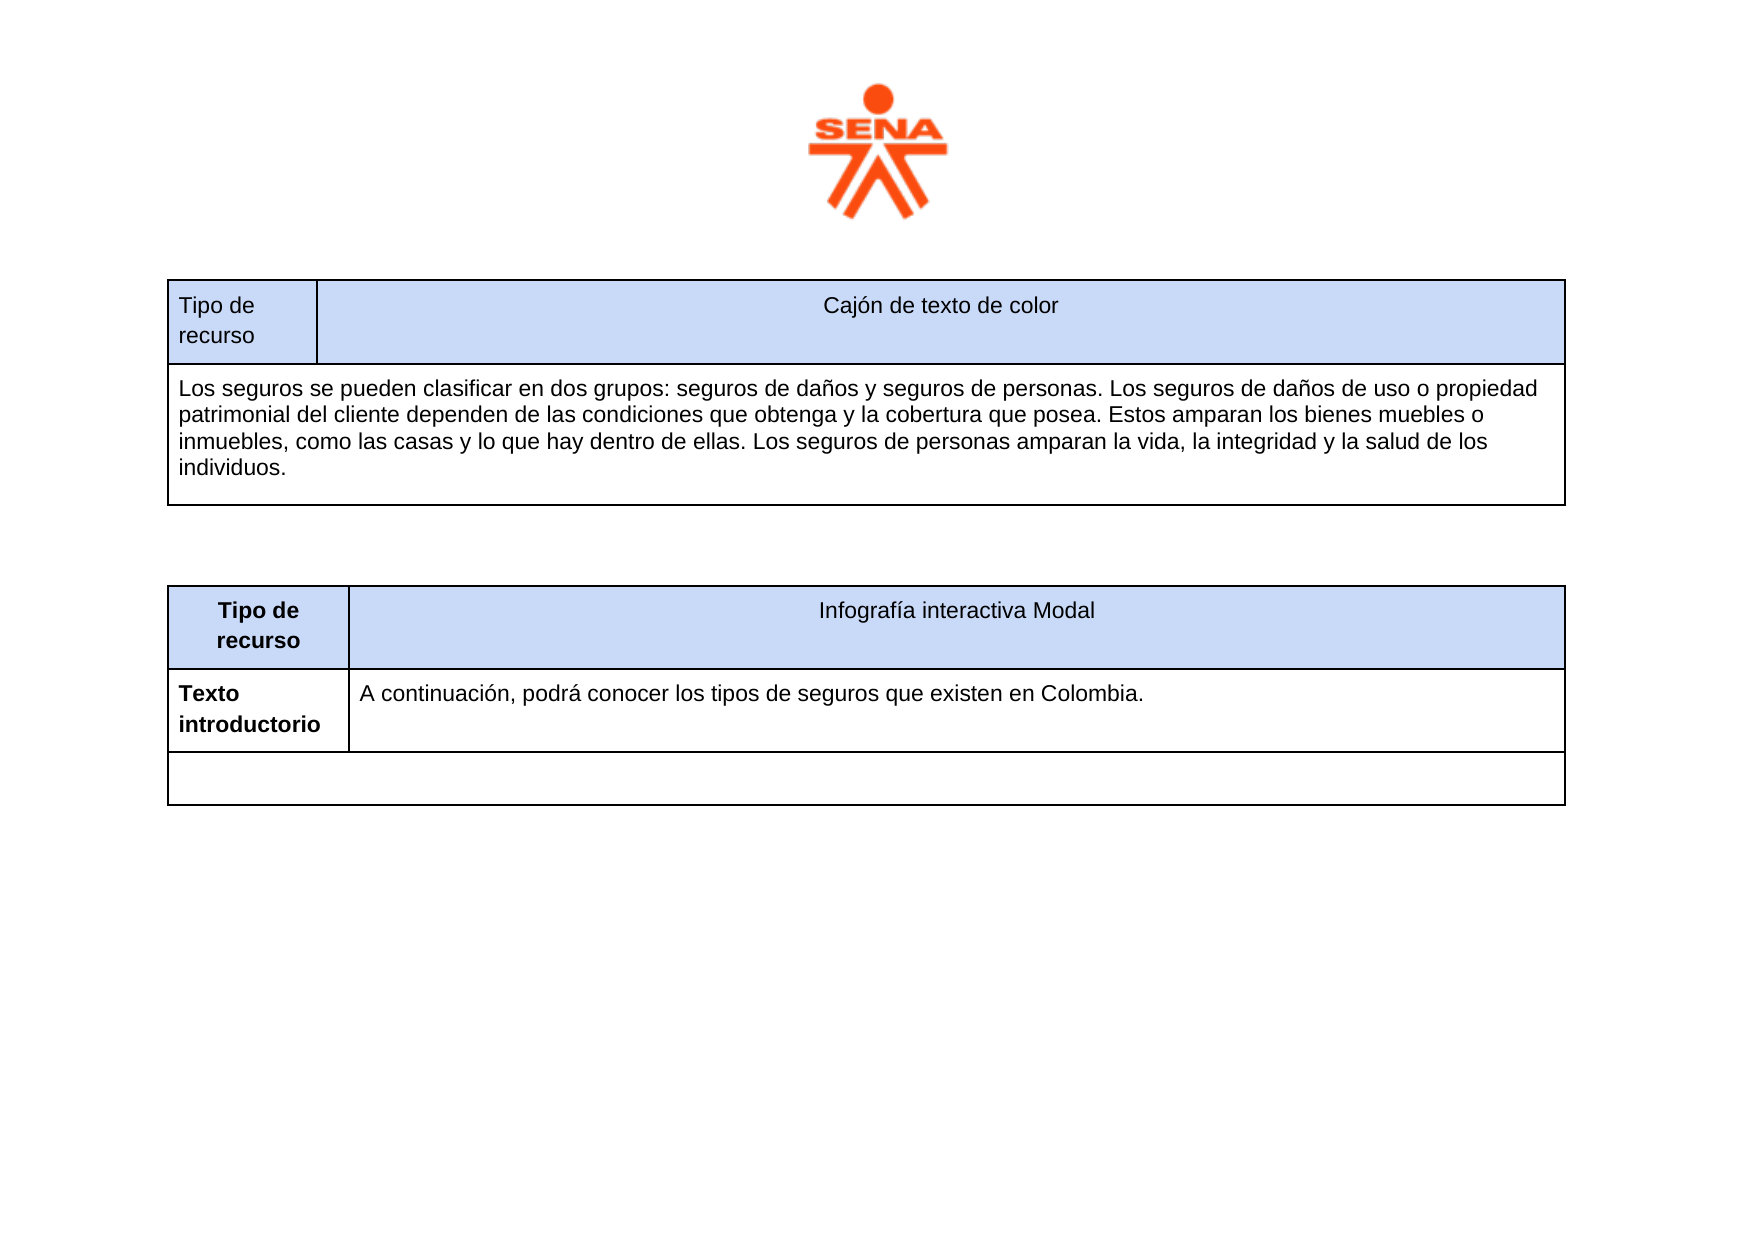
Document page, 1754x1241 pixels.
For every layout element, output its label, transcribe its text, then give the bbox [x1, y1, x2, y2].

table_cell Los seguros se pueden clasificar en dos grupos: seguros de daños y seguros de personas. Los seguros de daños de uso o propiedad patrimonial del cliente dependen de las condiciones que obtenga y la cobertura que posea. Estos amparan los bienes muebles o inmuebles, como las casas y lo que hay dentro de ellas. Los seguros de personas amparan la vida, la integridad y la salud de los individuos. [169, 365, 1564, 503]
table_header Tipo de recurso [169, 587, 348, 668]
table_header Infografía interactiva Modal [350, 587, 1564, 668]
picture [796, 75, 958, 227]
table_header Tipo de recurso [169, 281, 316, 363]
table_cell Texto introductorio [169, 670, 348, 751]
table_cell A continuación, podrá conocer los tipos de seguros que existen en Colombia. [350, 670, 1564, 751]
table_header Cajón de texto de color [318, 281, 1564, 363]
table_cell [169, 753, 1564, 804]
